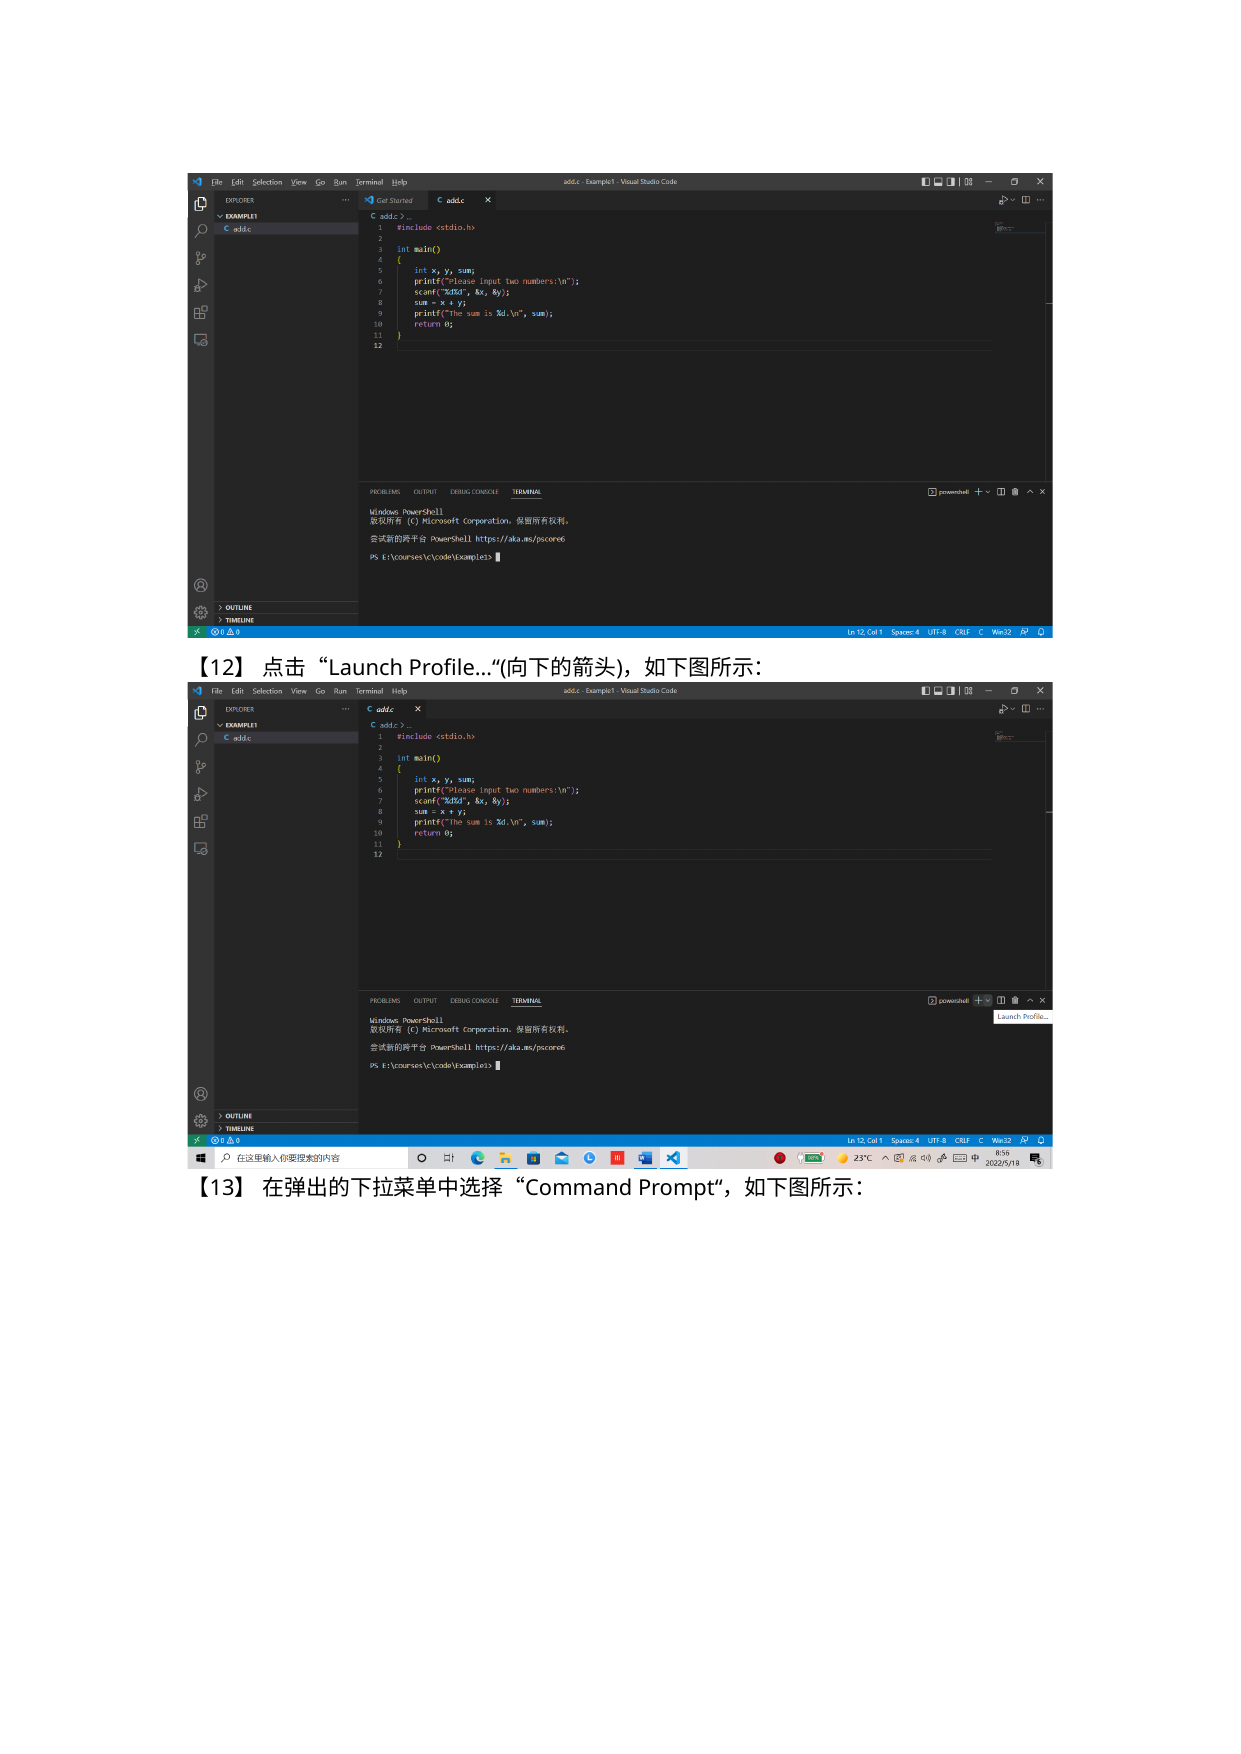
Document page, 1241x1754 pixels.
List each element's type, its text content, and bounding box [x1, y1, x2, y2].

picture [187, 173, 1053, 638]
picture [187, 682, 1053, 1169]
list 点击“Launch Profile…“(向下的箭头)，如下图所示： [187, 649, 1053, 682]
list 在弹出的下拉菜单中选择“Command Prompt“，如下图所示： [187, 1169, 1053, 1202]
